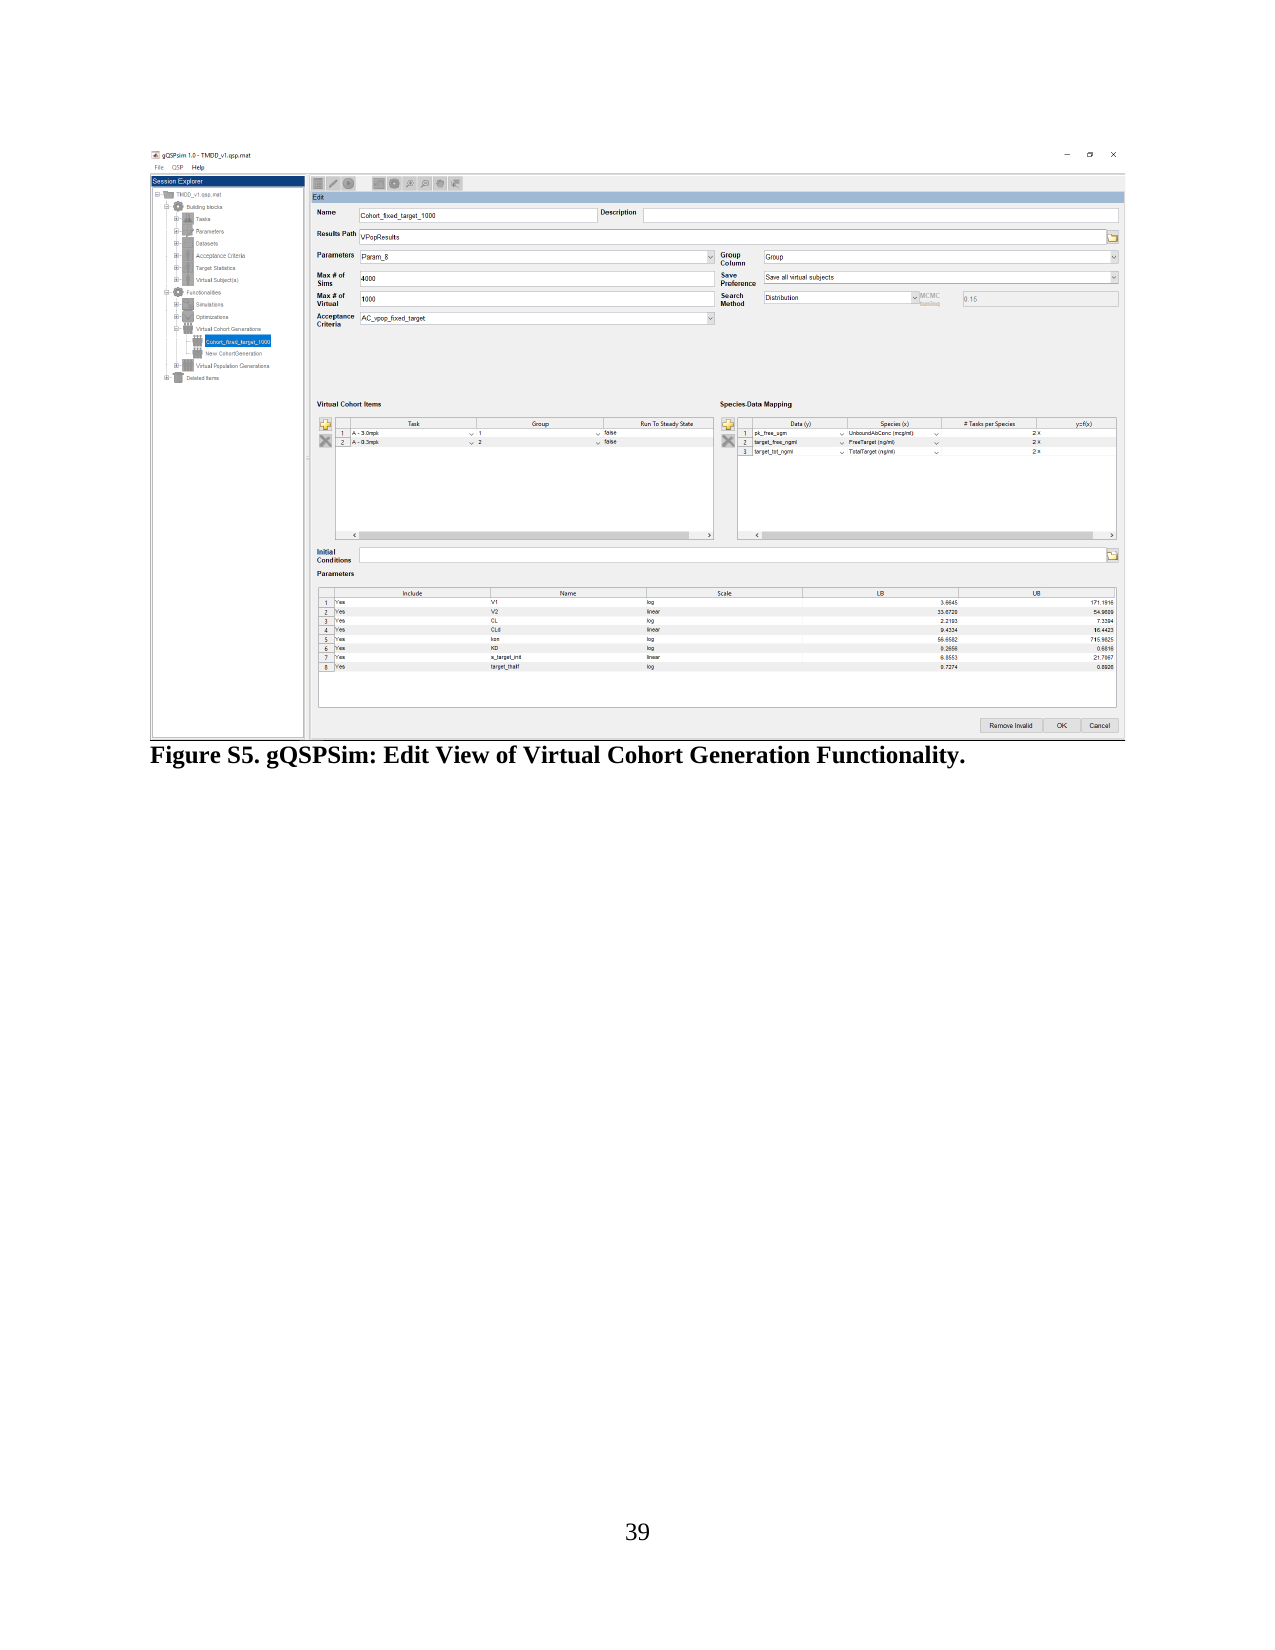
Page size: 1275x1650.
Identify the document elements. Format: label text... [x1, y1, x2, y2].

picture [150, 150, 1125, 741]
